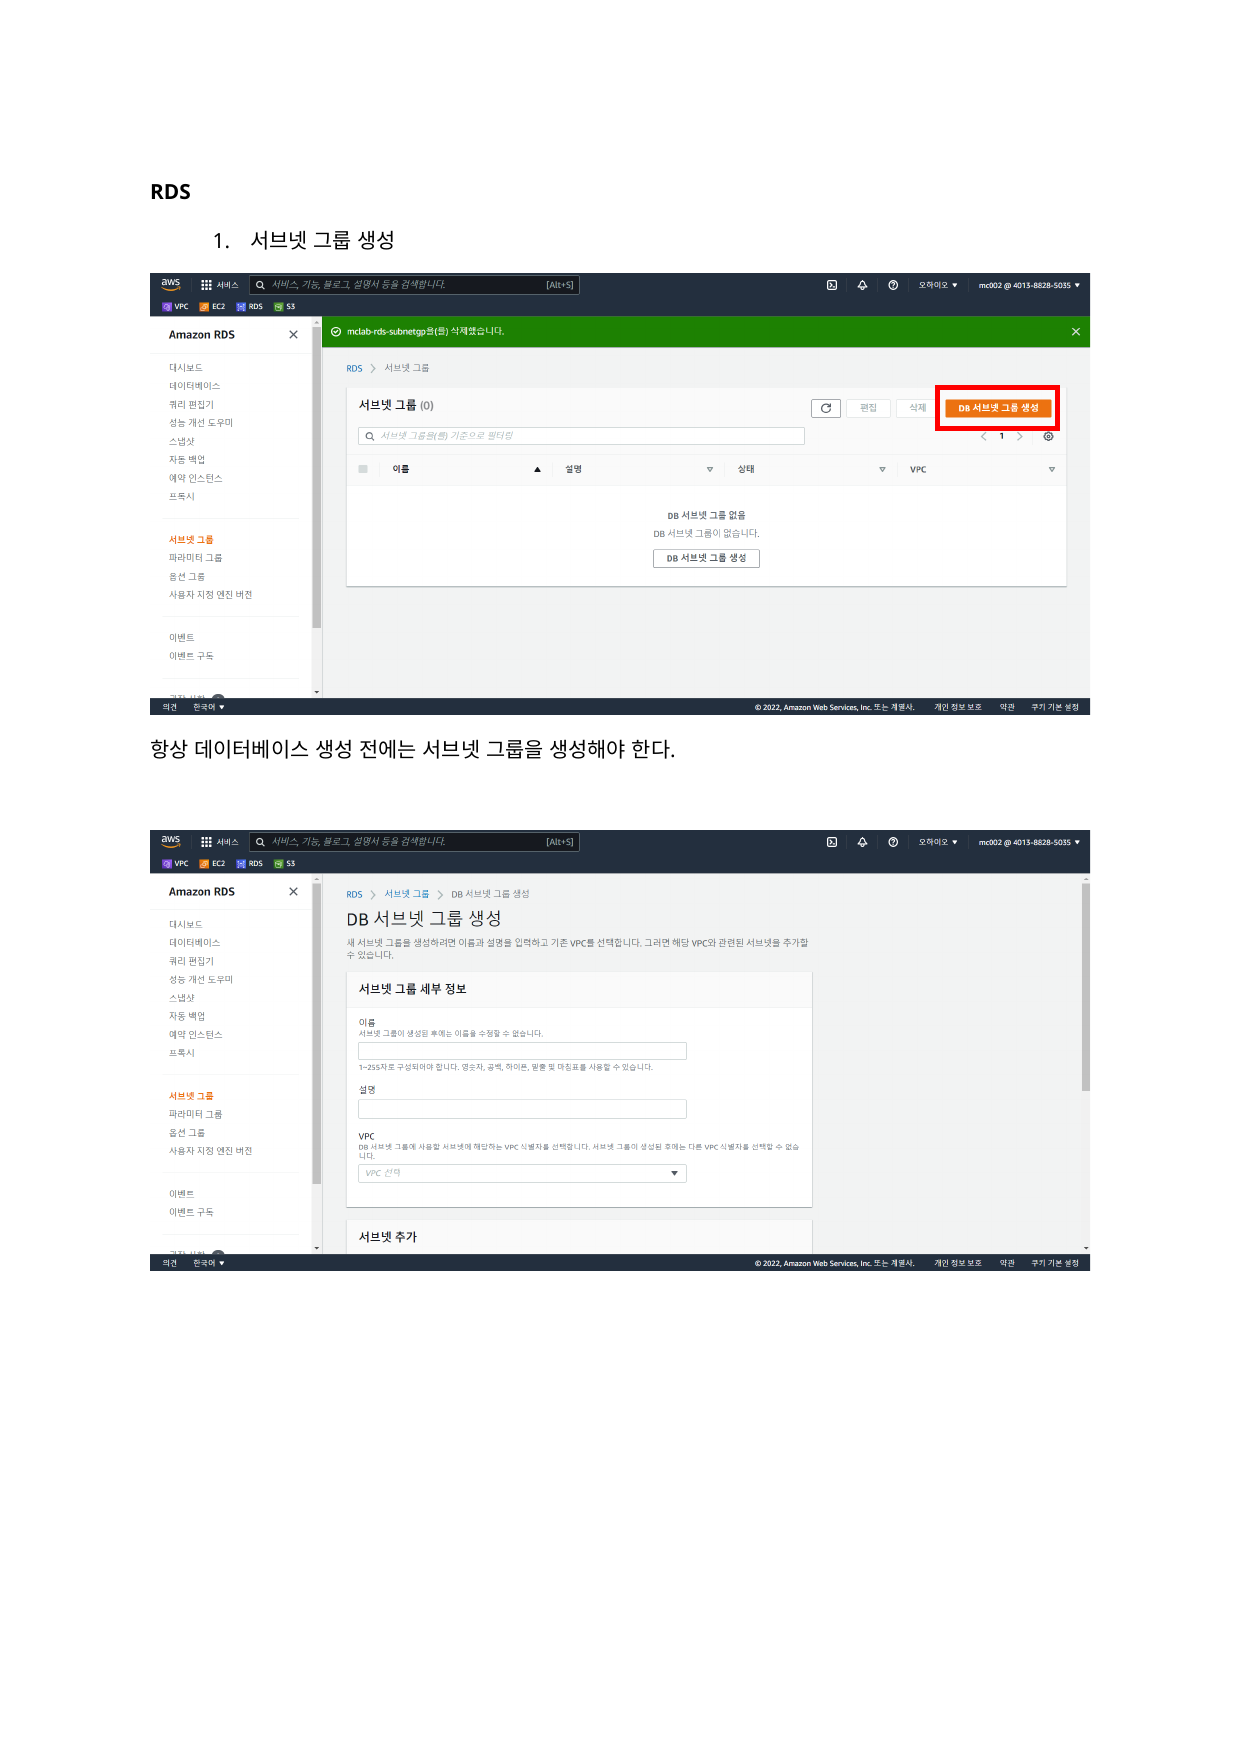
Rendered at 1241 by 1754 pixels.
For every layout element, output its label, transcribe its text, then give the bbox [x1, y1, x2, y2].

subtitle RDS [150, 177, 1090, 206]
picture [150, 830, 1091, 1271]
subtitle 서브넷 그룹 생성 [212, 224, 1090, 255]
picture [150, 273, 1091, 715]
text 항상 데이터베이스 생성 전에는 서브넷 그룹을 생성해야 한다. [150, 733, 1090, 764]
